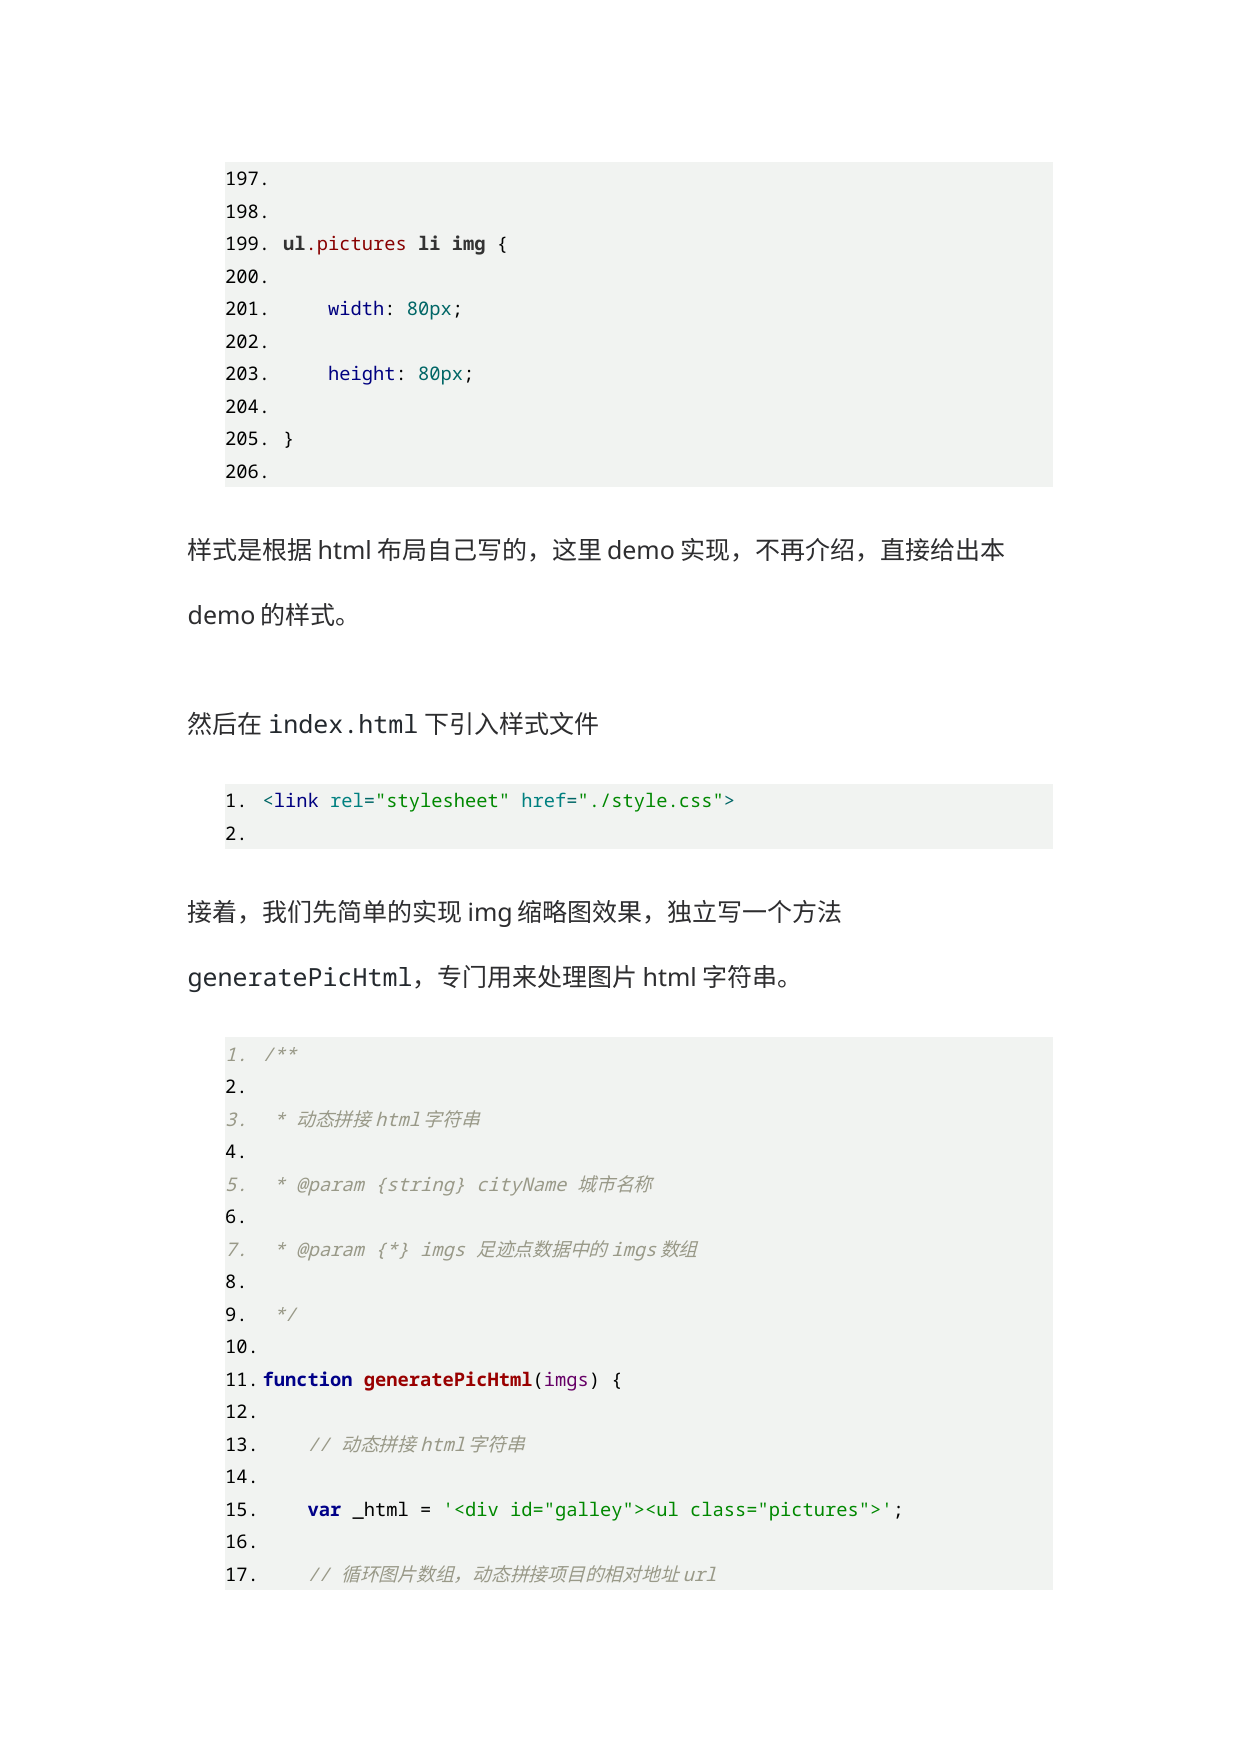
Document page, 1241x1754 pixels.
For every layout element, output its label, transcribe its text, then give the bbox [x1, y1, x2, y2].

list // 动态拼接html字符串 [225, 1427, 1053, 1460]
list var _html = '<div id="galley"><ul class="pictures">'; [225, 1492, 1053, 1525]
list height: 80px; [225, 357, 1053, 389]
list } [225, 422, 1053, 454]
list * @param {*} imgs 足迹点数据中的imgs数组 [225, 1232, 1053, 1265]
list * @param {string} cityName 城市名称 [225, 1167, 1053, 1200]
list * 动态拼接html字符串 [225, 1102, 1053, 1135]
text 然后在 index.html 下引入样式文件 [187, 690, 1053, 755]
list ul.pictures li img { [225, 227, 1053, 259]
list */ [225, 1297, 1053, 1330]
list width: 80px; [225, 292, 1053, 324]
text 接着，我们先简单的实现img缩略图效果，独立写一个方法generatePicHtml，专门用来处理图片html字符串。 [187, 878, 1053, 1008]
text 样式是根据html布局自己写的，这里demo实现，不再介绍，直接给出本demo的样式。 [187, 516, 1053, 646]
list /** [225, 1037, 1053, 1070]
list <link rel="stylesheet" href="./style.css"> [225, 784, 1053, 817]
list // 循环图片数组，动态拼接项目的相对地址url [225, 1557, 1053, 1590]
list function generatePicHtml(imgs) { [225, 1362, 1053, 1395]
